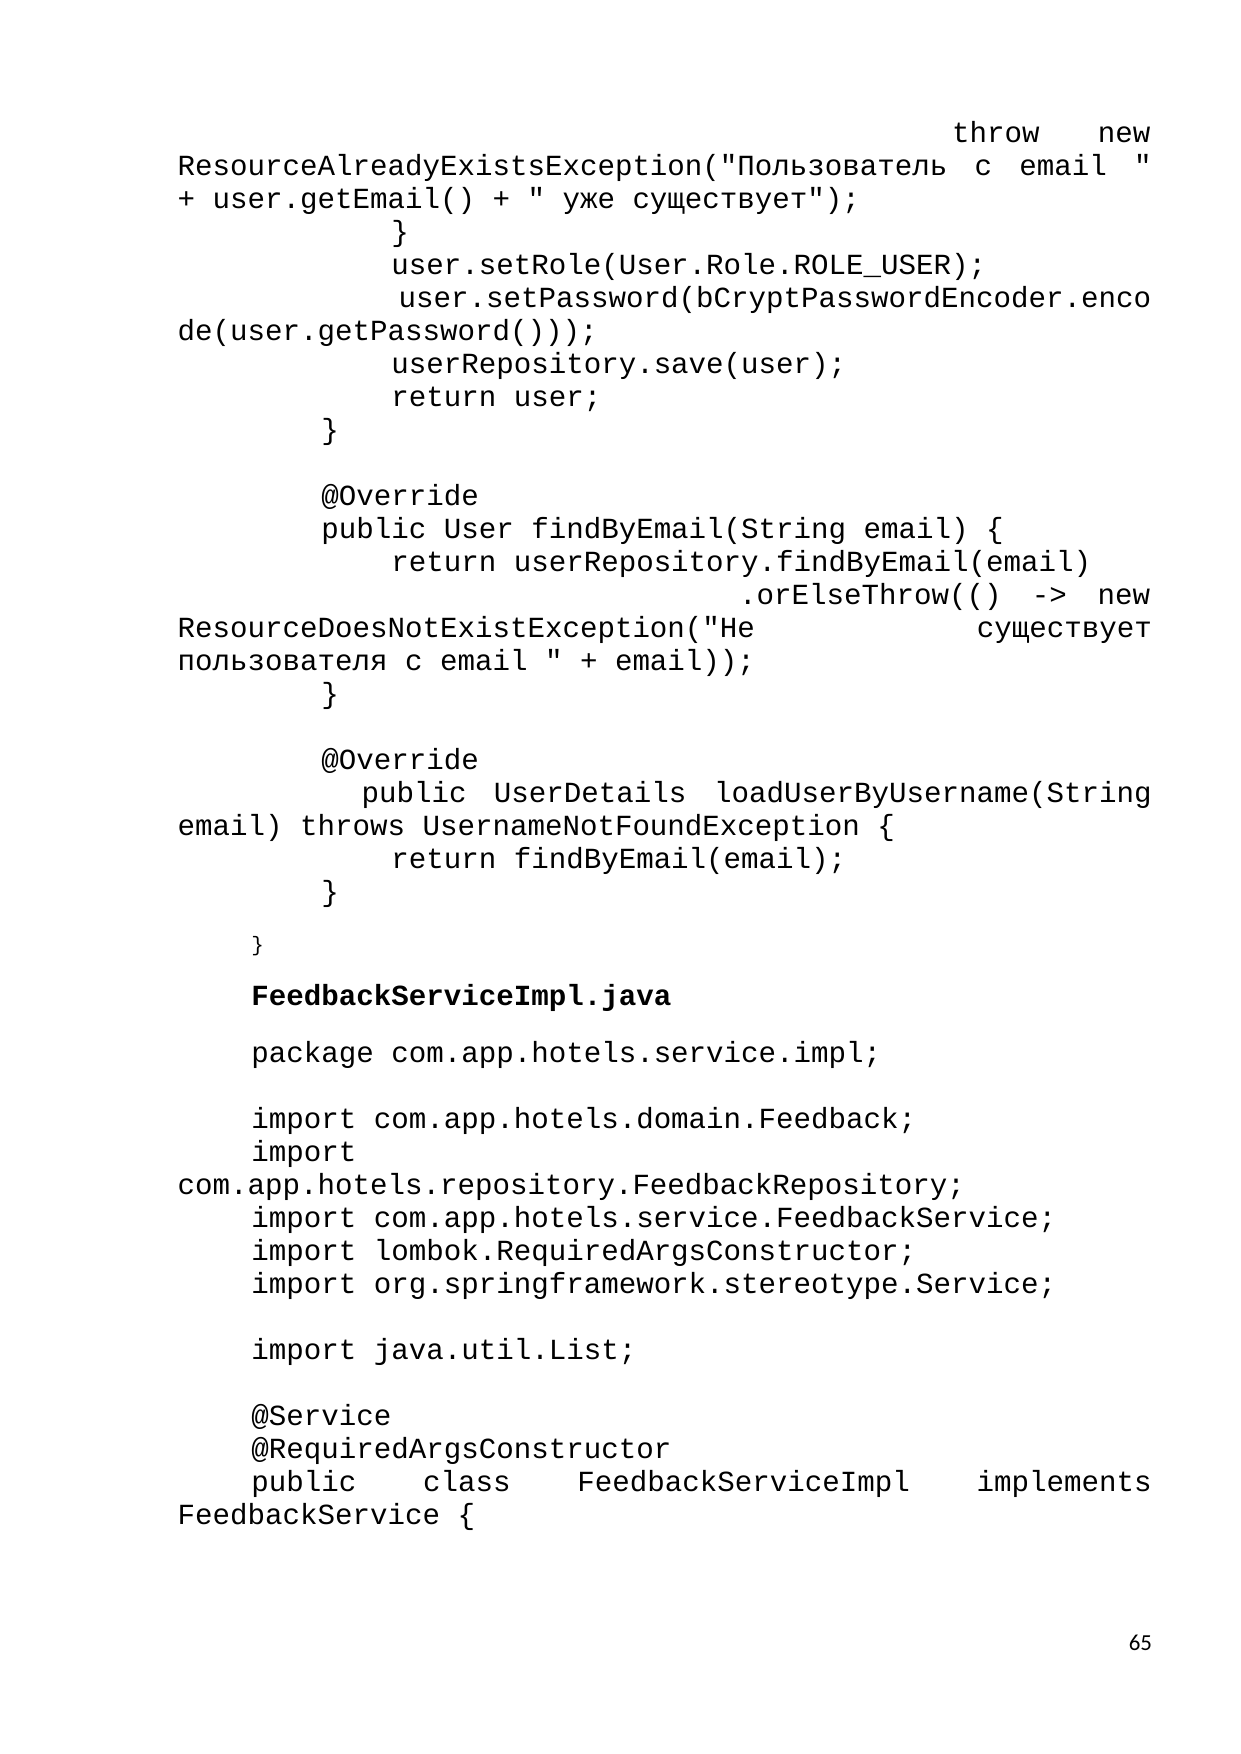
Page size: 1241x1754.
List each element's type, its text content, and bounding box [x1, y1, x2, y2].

text throw new ResourceAlreadyExistsException("Пользователь с email " + user.getEmail() + " уже существует"); [177, 118, 1152, 217]
text } [177, 415, 1152, 448]
text } [177, 878, 1152, 911]
text return findByEmail(email); [177, 844, 1152, 878]
text import com.app.hotels.repository.FeedbackRepository; [177, 1137, 1152, 1203]
text @RequiredArgsConstructor [177, 1434, 1152, 1467]
text return user; [177, 382, 1152, 415]
text @Override [177, 746, 1152, 778]
text @Override [177, 481, 1152, 514]
text import java.util.List; [177, 1335, 1152, 1368]
text public User findByEmail(String email) { [177, 514, 1152, 547]
text user.setRole(User.Role.ROLE_USER); [177, 250, 1152, 283]
text } [177, 679, 1152, 712]
text package com.app.hotels.service.impl; [177, 1038, 1152, 1071]
text import com.app.hotels.service.FeedbackService; [177, 1203, 1152, 1236]
text import com.app.hotels.domain.Feedback; [177, 1104, 1152, 1137]
text return userRepository.findByEmail(email) [177, 547, 1152, 580]
text .orElseThrow(() -> new ResourceDoesNotExistException("Не существует пользователя с email " + email)); [177, 580, 1152, 679]
text public UserDetails loadUserByUsername(String email) throws UsernameNotFoundException { [177, 778, 1152, 844]
text FeedbackServiceImpl.java [177, 982, 1152, 1014]
text @Service [177, 1401, 1152, 1434]
text import org.springframework.stereotype.Service; [177, 1269, 1152, 1302]
text } [177, 217, 1152, 250]
text } [177, 934, 1152, 958]
text user.setPassword(bCryptPasswordEncoder.encode(user.getPassword())); [177, 283, 1152, 349]
text public class FeedbackServiceImpl implements FeedbackService { [177, 1467, 1152, 1533]
text import lombok.RequiredArgsConstructor; [177, 1236, 1152, 1269]
text userRepository.save(user); [177, 349, 1152, 382]
